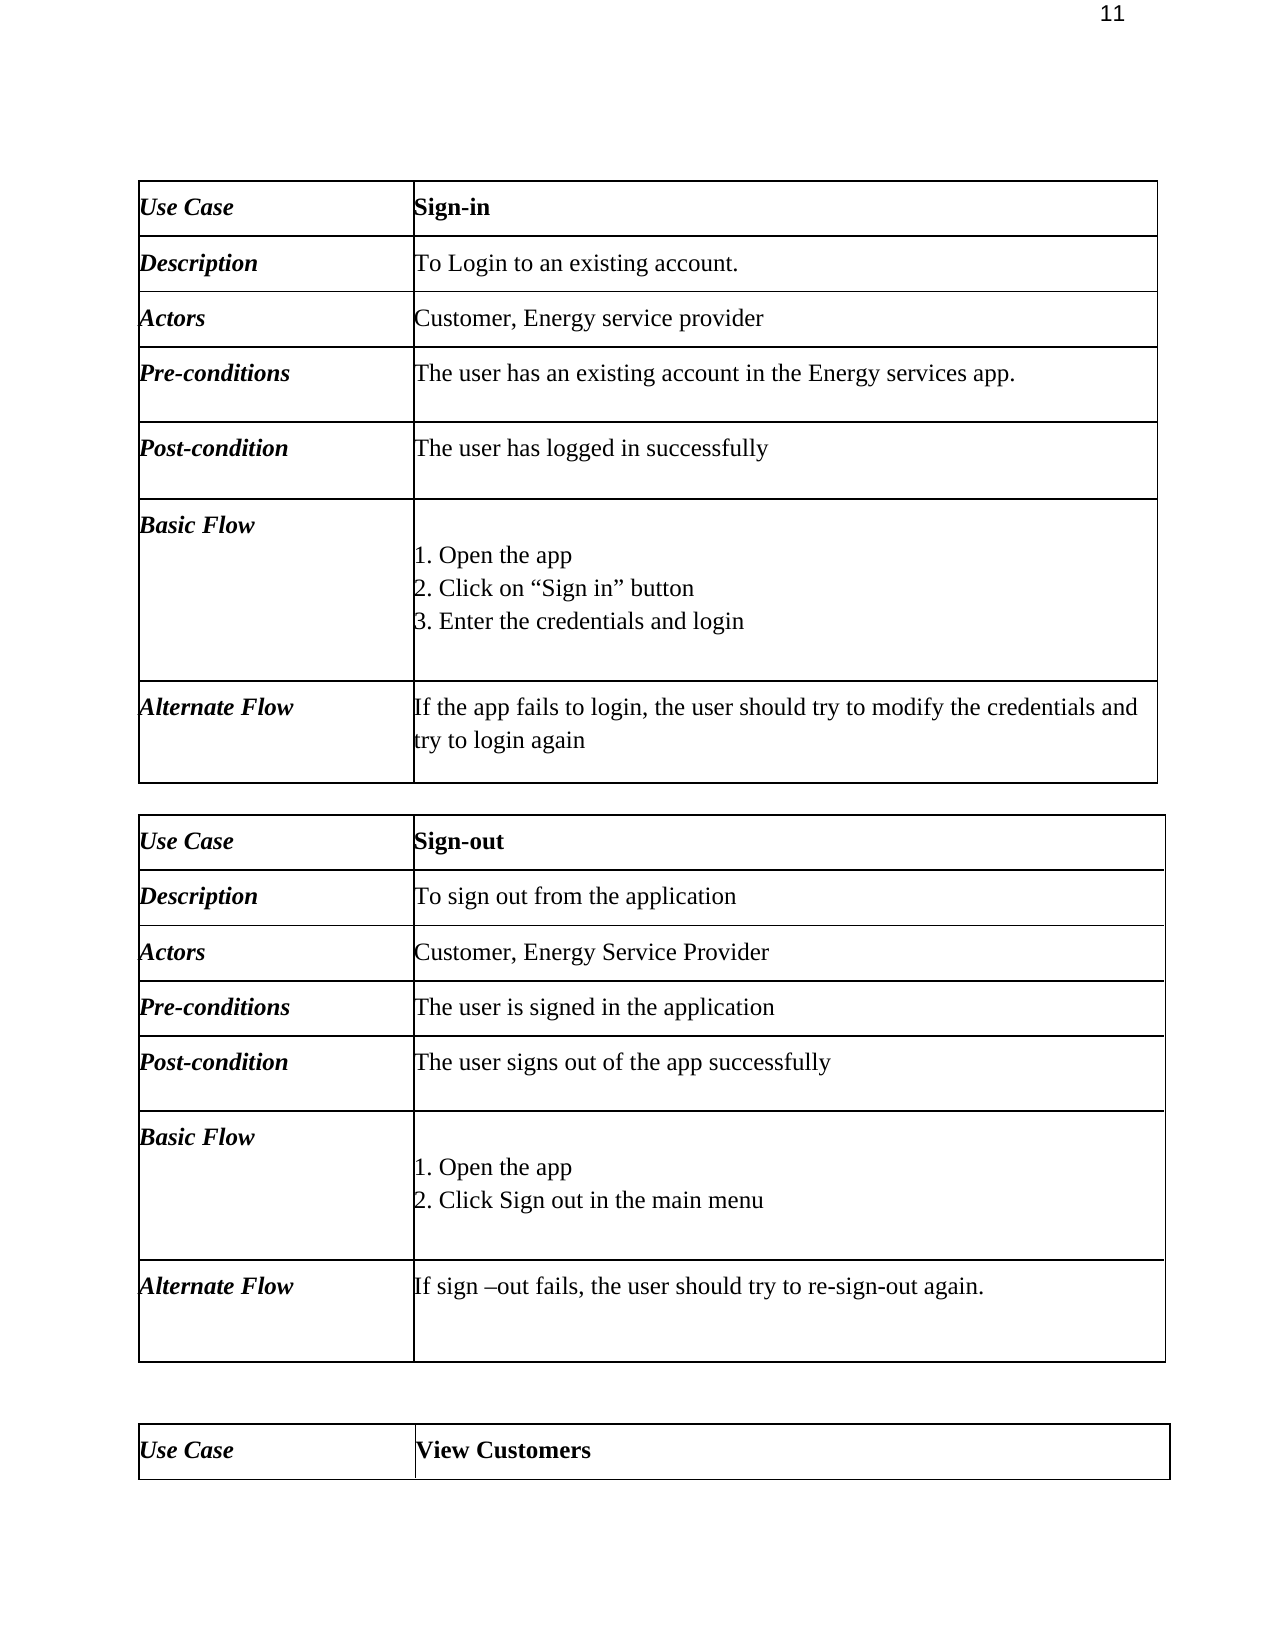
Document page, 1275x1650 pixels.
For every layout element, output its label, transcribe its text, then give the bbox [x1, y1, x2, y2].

table_header Sign-in [415, 182, 1157, 235]
table_cell The user is signed in the application [415, 980, 1165, 1035]
table_cell Pre-conditions [140, 348, 413, 421]
table_header Use Case [140, 182, 413, 235]
table_cell To sign out from the application [415, 869, 1165, 924]
table_cell Alternate Flow [140, 682, 413, 782]
table_cell Description [140, 871, 413, 924]
table_header View Customers [416, 1425, 1169, 1478]
table_cell 1. Open the app 2. Click Sign out in the main menu [415, 1110, 1165, 1259]
table_cell Actors [140, 292, 413, 346]
table_cell Actors [140, 926, 413, 980]
table_header Use Case [140, 816, 413, 869]
table_cell Customer, Energy Service Provider [415, 925, 1165, 980]
table_cell Basic Flow [140, 500, 413, 680]
table_header Use Case [140, 1425, 415, 1478]
table_cell Customer, Energy service provider [415, 292, 1157, 346]
table_header Sign-out [415, 816, 1165, 869]
table_cell The user has an existing account in the Energy services app. [415, 348, 1157, 421]
table_cell The user signs out of the app successfully [415, 1035, 1165, 1110]
table_cell The user has logged in successfully [415, 423, 1157, 498]
table_cell Basic Flow [140, 1112, 413, 1259]
table_cell Pre-conditions [140, 982, 413, 1035]
table_cell If the app fails to login, the user should try to modify the credentials and try to login again [415, 682, 1157, 782]
table_cell To Login to an existing account. [415, 237, 1157, 291]
table_cell Post-condition [140, 1037, 413, 1110]
table_cell Alternate Flow [140, 1261, 413, 1361]
table_cell If sign –out fails, the user should try to re-sign-out again. [415, 1259, 1165, 1361]
table_cell Description [140, 237, 413, 291]
table_cell 1. Open the app 2. Click on “Sign in” button 3. Enter the credentials and login [415, 500, 1157, 680]
table_cell Post-condition [140, 423, 413, 498]
